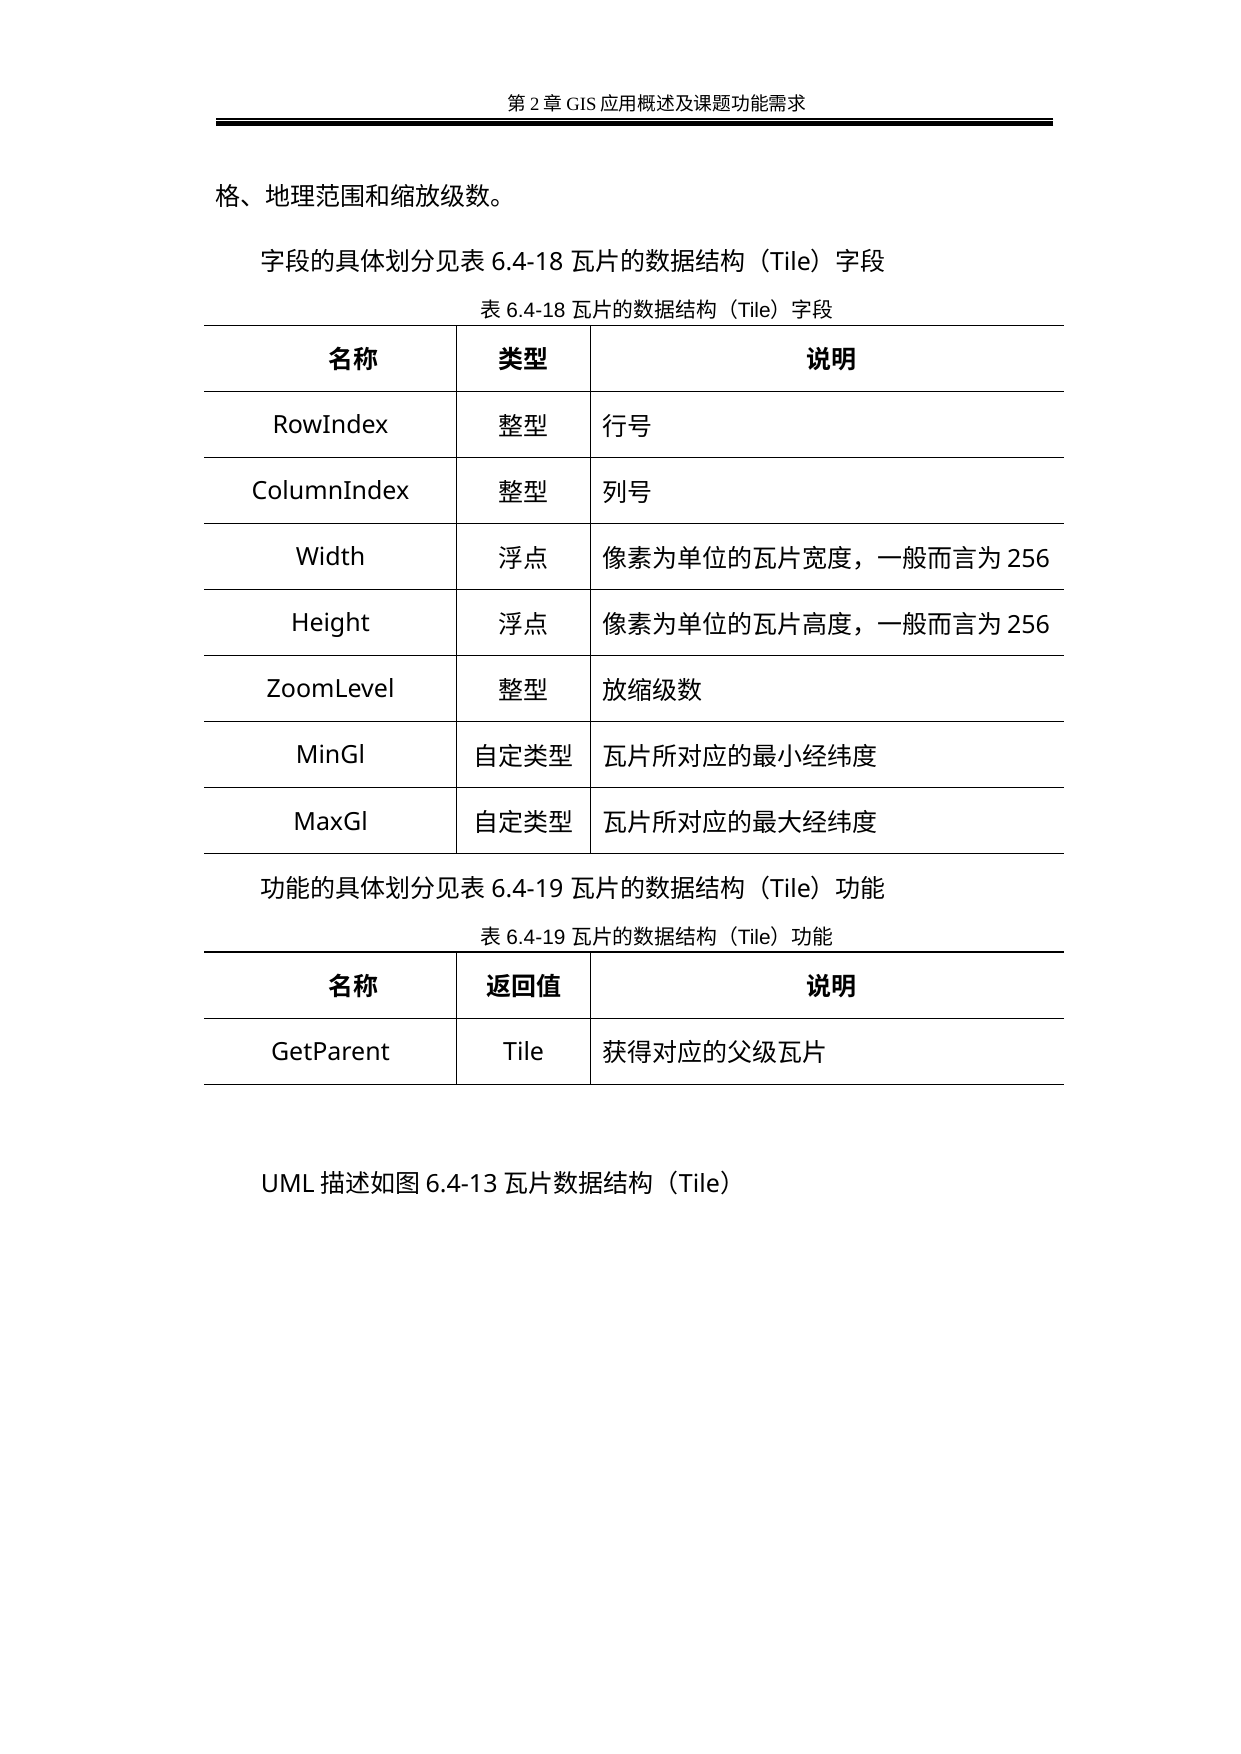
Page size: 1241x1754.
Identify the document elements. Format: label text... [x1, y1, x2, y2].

table_cell 获得对应的父级瓦片 [591, 1019, 1064, 1083]
table_cell RowIndex [204, 392, 456, 457]
table_header 名称 [204, 953, 456, 1017]
table_cell Width [204, 524, 456, 589]
table_cell MinGl [204, 722, 456, 787]
table_cell 放缩级数 [591, 656, 1064, 721]
table_cell 自定类型 [457, 722, 590, 787]
table_cell 浮点 [457, 590, 590, 655]
table_header 名称 [204, 326, 456, 391]
table_cell 列号 [591, 458, 1064, 523]
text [216, 162, 1053, 227]
table_cell GetParent [204, 1019, 456, 1083]
table_header 说明 [591, 326, 1064, 391]
table_header 返回值 [457, 953, 590, 1017]
table_cell 像素为单位的瓦片宽度，一般而言为256 [591, 524, 1064, 589]
table_cell Height [204, 590, 456, 655]
table_cell ZoomLevel [204, 656, 456, 721]
table_cell 整型 [457, 458, 590, 523]
table_cell 像素为单位的瓦片高度，一般而言为256 [591, 590, 1064, 655]
table_cell 自定类型 [457, 788, 590, 853]
table_cell 行号 [591, 392, 1064, 457]
table_cell 瓦片所对应的最小经纬度 [591, 722, 1064, 787]
table_cell Tile [457, 1019, 590, 1083]
table_cell 整型 [457, 392, 590, 457]
table_cell 整型 [457, 656, 590, 721]
table_header 说明 [591, 953, 1064, 1017]
table_cell MaxGl [204, 788, 456, 853]
table_cell ColumnIndex [204, 458, 456, 523]
table_cell 浮点 [457, 524, 590, 589]
table_header 类型 [457, 326, 590, 391]
table_cell 瓦片所对应的最大经纬度 [591, 788, 1064, 853]
